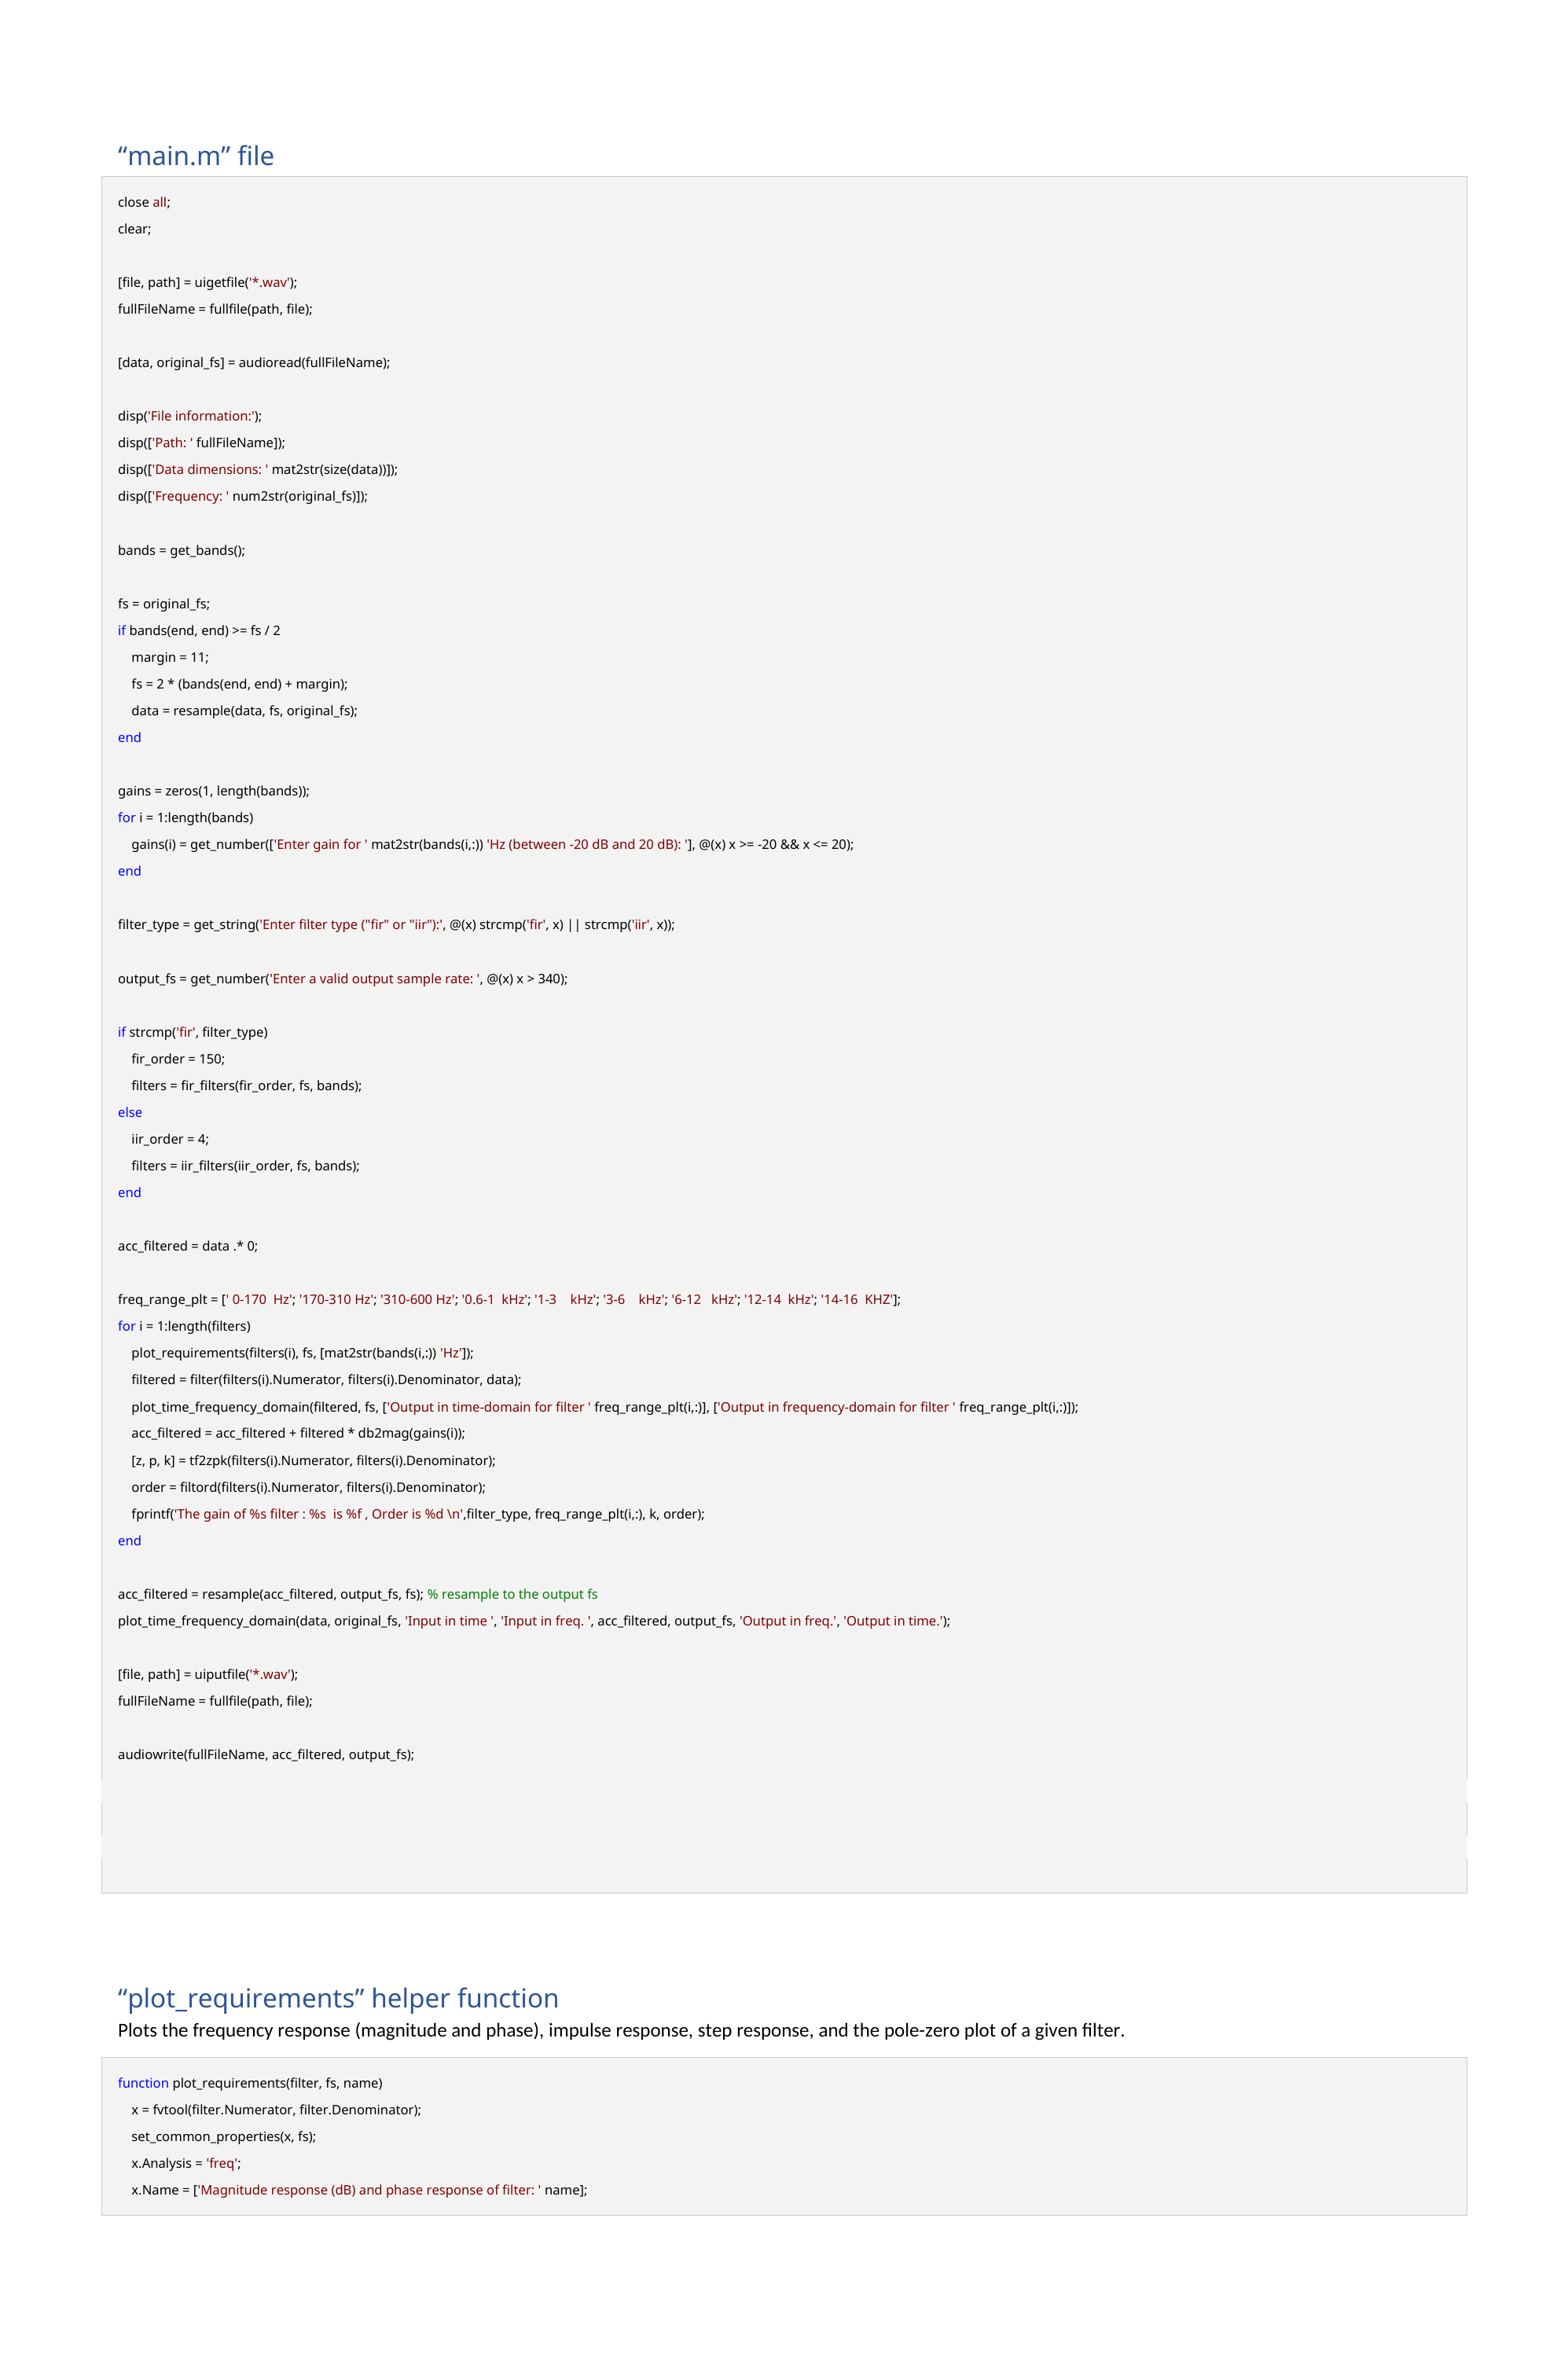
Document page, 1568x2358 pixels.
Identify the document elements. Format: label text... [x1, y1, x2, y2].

subtitle “main.m” file [118, 138, 1450, 173]
text Plots the frequency response (magnitude and phase), impulse response, step response, and the pole-zero plot of a given filter. [118, 2018, 1450, 2042]
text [102, 2058, 1467, 2215]
text close all; clear; [file, path] = uigetfile('*.wav'); fullFileName = fullfile(path, file); [data, original_fs] = audioread(fullFileName); disp('File information:'); disp(['Path: ' fullFileName]); disp(['Data dimensions: ' mat2str(size(data))]); disp(['Frequency: ' num2str(original_fs)]); bands = get_bands(); fs = original_fs; if bands(end, end) >= fs / 2 margin = 11; fs = 2 * (bands(end, end) + margin); data = resample(data, fs, original_fs); end gains = zeros(1, length(bands)); for i = 1:length(bands) gains(i) = get_number(['Enter gain for ' mat2str(bands(i,:)) 'Hz (between -20 dB and 20 dB): '], @(x) x >= -20 && x <= 20); end filter_type = get_string('Enter filter type ("fir" or "iir"):', @(x) strcmp('fir', x) || strcmp('iir', x)); output_fs = get_number('Enter a valid output sample rate: ', @(x) x > 340); if strcmp('fir', filter_type) fir_order = 150; filters = fir_filters(fir_order, fs, bands); else iir_order = 4; filters = iir_filters(iir_order, fs, bands); end acc_filtered = data .* 0; freq_range_plt = [' 0-170 Hz'; '170-310 Hz'; '310-600 Hz'; '0.6-1 kHz'; '1-3 kHz'; '3-6 kHz'; '6-12 kHz'; '12-14 kHz'; '14-16 KHZ']; for i = 1:length(filters) plot_requirements(filters(i), fs, [mat2str(bands(i,:)) 'Hz']); filtered = filter(filters(i).Numerator, filters(i).Denominator, data); plot_time_frequency_domain(filtered, fs, ['Output in time-domain for filter ' freq_range_plt(i,:)], ['Output in frequency-domain for filter ' freq_range_plt(i,:)]); acc_filtered = acc_filtered + filtered * db2mag(gains(i)); [z, p, k] = tf2zpk(filters(i).Numerator, filters(i).Denominator); order = filtord(filters(i).Numerator, filters(i).Denominator); fprintf('The gain of %s filter : %s is %f , Order is %d \n',filter_type, freq_range_plt(i,:), k, order); end acc_filtered = resample(acc_filtered, output_fs, fs); % resample to the output fs plot_time_frequency_domain(data, original_fs, 'Input in time ', 'Input in freq. ', acc_filtered, output_fs, 'Output in freq.', 'Output in time.'); [file, path] = uiputfile('*.wav'); fullFileName = fullfile(path, file); audiowrite(fullFileName, acc_filtered, output_fs); [102, 177, 1467, 1780]
subtitle “plot_requirements” helper function [118, 1979, 1450, 2015]
